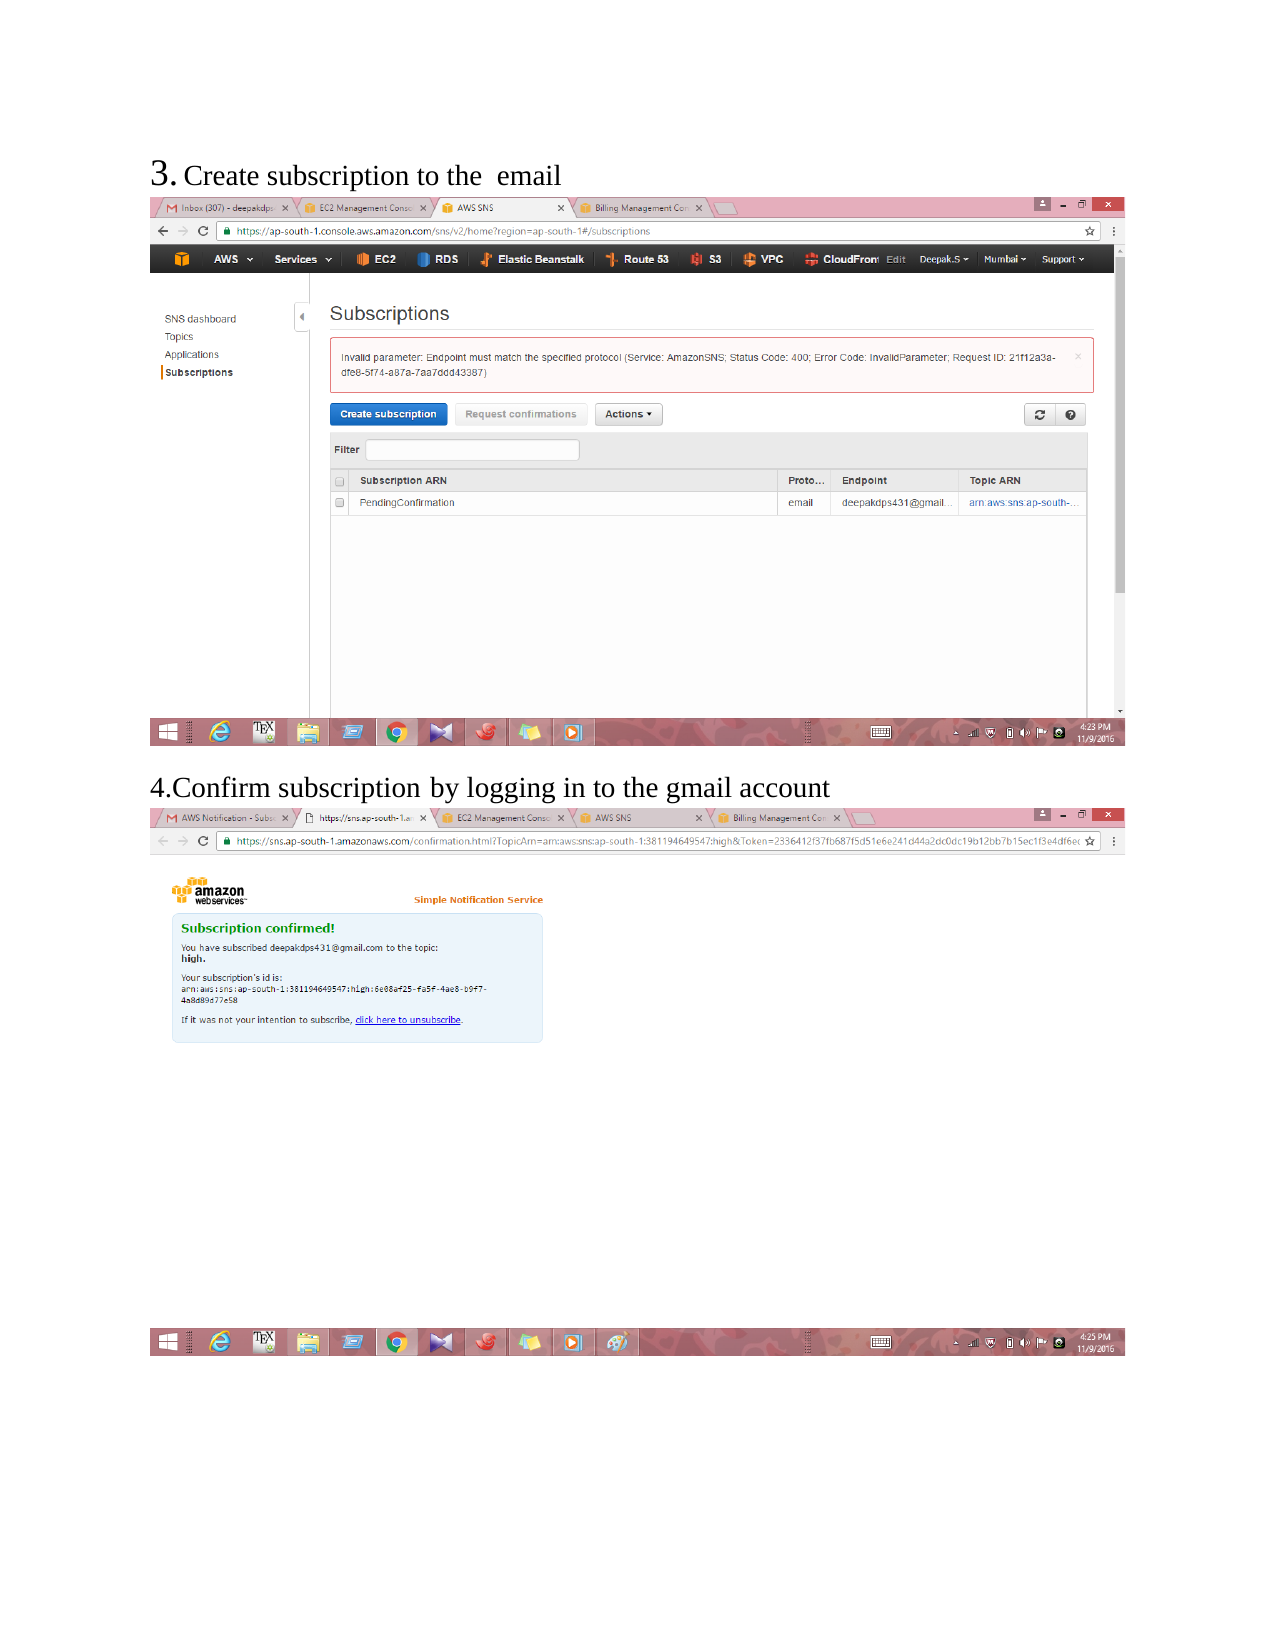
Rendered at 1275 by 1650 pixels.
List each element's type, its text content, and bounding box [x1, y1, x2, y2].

text 4.Confirm subscription by logging in to the gmail account [150, 770, 1125, 808]
picture [150, 808, 1125, 1356]
text 3. Create subscription to the email [150, 150, 1125, 197]
picture [150, 197, 1125, 746]
